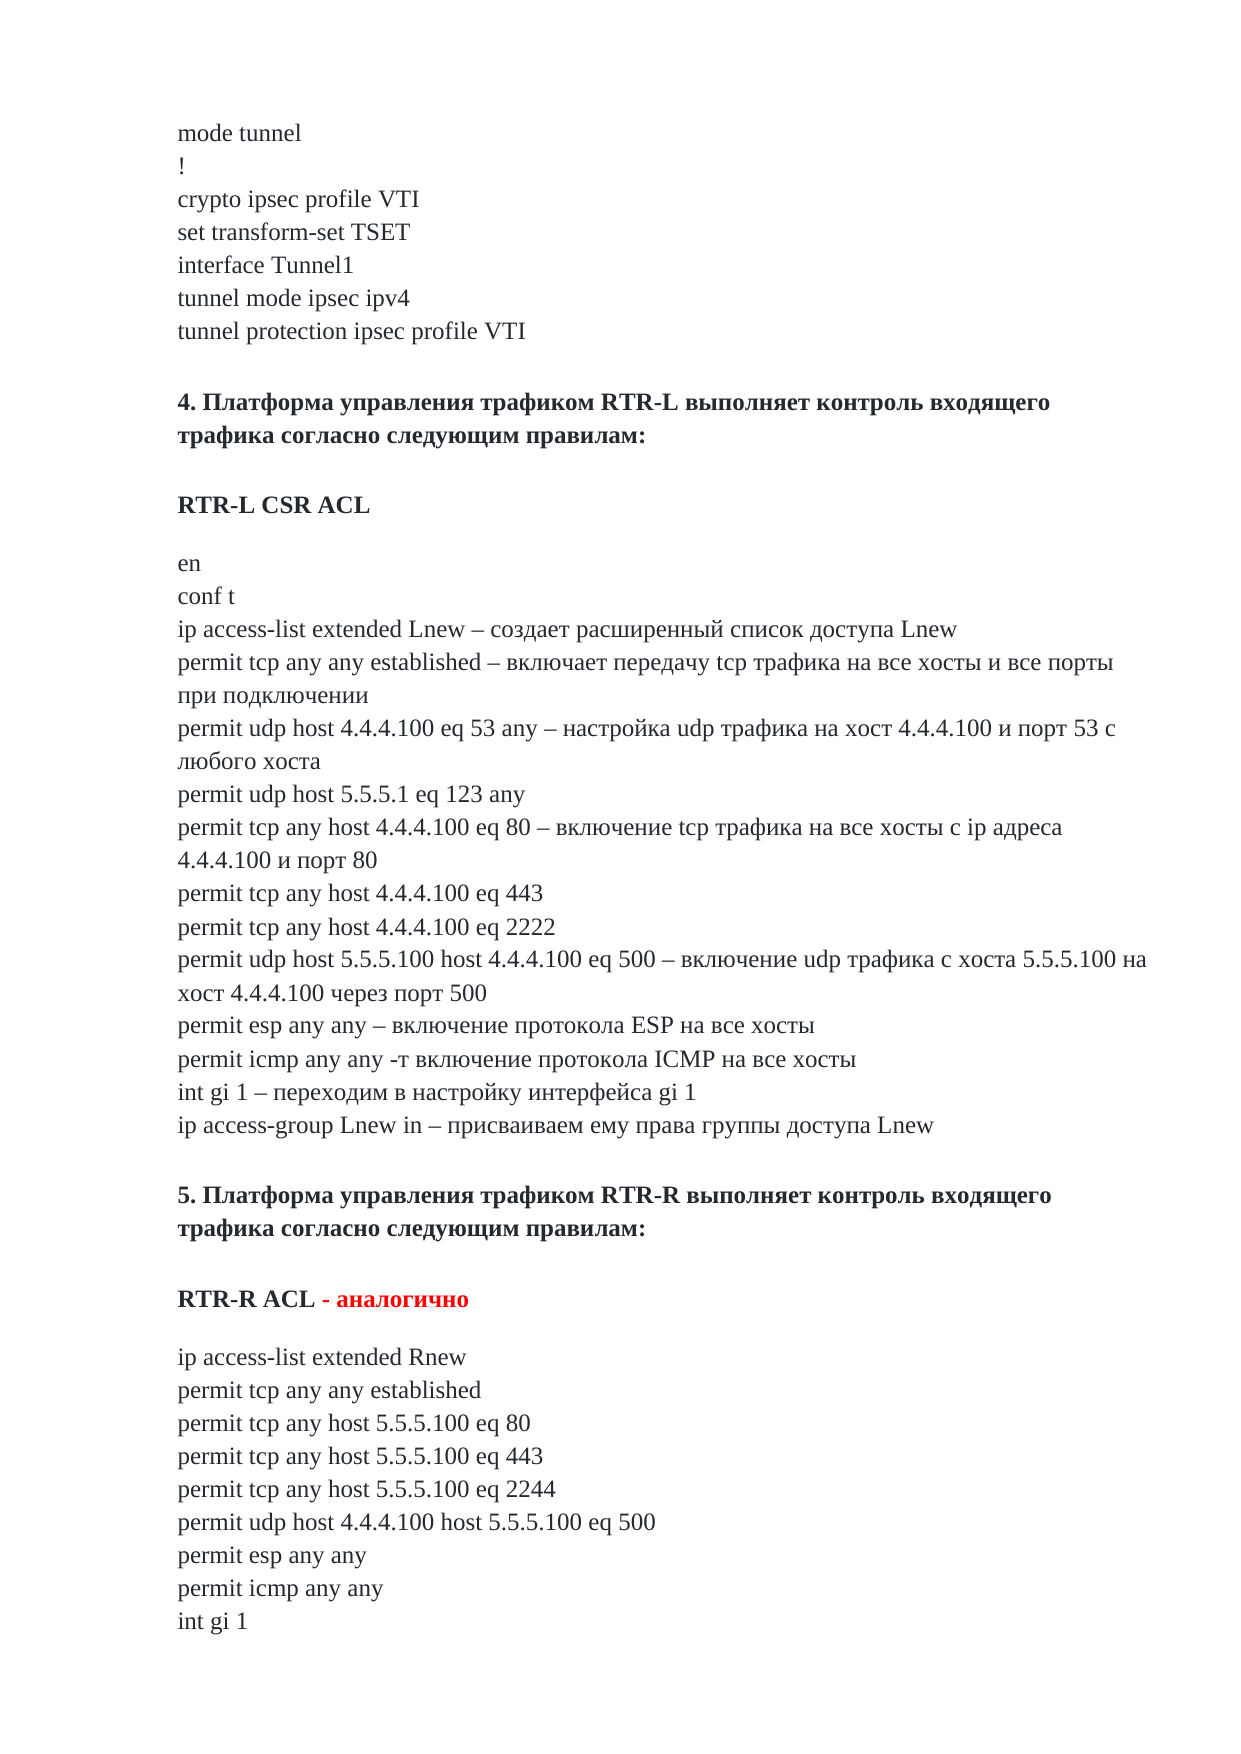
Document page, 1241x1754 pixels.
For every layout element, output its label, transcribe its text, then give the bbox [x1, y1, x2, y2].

text int gi 1 [177, 1606, 1152, 1635]
text permit icmp any any -т включение протокола ICMP на все хосты [177, 1044, 1152, 1072]
text permit udp host 4.4.4.100 host 5.5.5.100 eq 500 [177, 1507, 1152, 1536]
text permit tcp any any established [177, 1375, 1152, 1403]
text permit icmp any any [177, 1573, 1152, 1602]
text permit udp host 5.5.5.100 host 4.4.4.100 eq 500 – включение udp трафика с хоста 5.5.5.100 на хост 4.4.4.100 через порт 500 [177, 944, 1152, 1006]
text permit esp any any [177, 1540, 1152, 1569]
text ip access-group Lnew in – присваиваем ему права группы доступа Lnew [177, 1110, 1152, 1138]
text en [177, 548, 1152, 577]
text permit tcp any host 4.4.4.100 eq 80 – включение tcp трафика на все хосты с ip адреса 4.4.4.100 и порт 80 [177, 812, 1152, 874]
text permit tcp any host 4.4.4.100 eq 2222 [177, 912, 1152, 940]
text mode tunnel [177, 118, 1152, 147]
text ip access-list extended Rnew [177, 1342, 1152, 1371]
text permit tcp any host 5.5.5.100 eq 443 [177, 1441, 1152, 1469]
text tunnel protection ipsec profile VTI [177, 316, 1152, 345]
text interface Tunnel1 [177, 250, 1152, 279]
text permit udp host 4.4.4.100 eq 53 any – настройка udp трафика на хост 4.4.4.100 и порт 53 с любого хоста [177, 713, 1152, 775]
text permit esp any any – включение протокола ESP на все хосты [177, 1011, 1152, 1039]
text 4. Платформа управления трафиком RTR-L выполняет контроль входящего трафика согласно следующим правилам: [177, 387, 1152, 448]
text permit tcp any host 5.5.5.100 eq 80 [177, 1408, 1152, 1437]
text int gi 1 – переходим в настройку интерфейса gi 1 [177, 1077, 1152, 1105]
text tunnel mode ipsec ipv4 [177, 283, 1152, 312]
text 5. Платформа управления трафиком RTR-R выполняет контроль входящего трафика согласно следующим правилам: [177, 1180, 1152, 1242]
text ! [177, 151, 1152, 180]
text RTR-R ACL - аналогично [177, 1284, 1152, 1312]
text conf t [177, 581, 1152, 610]
text set transform-set TSET [177, 217, 1152, 246]
text ip access-list extended Lnew – создает расширенный список доступа Lnew [177, 614, 1152, 643]
text permit tcp any any established – включает передачу tcp трафика на все хосты и все порты при подключении [177, 647, 1152, 709]
text RTR-L CSR ACL [177, 490, 1152, 519]
text crypto ipsec profile VTI [177, 184, 1152, 213]
text permit tcp any host 5.5.5.100 eq 2244 [177, 1474, 1152, 1503]
text permit udp host 5.5.5.1 eq 123 any [177, 779, 1152, 808]
text permit tcp any host 4.4.4.100 eq 443 [177, 878, 1152, 907]
